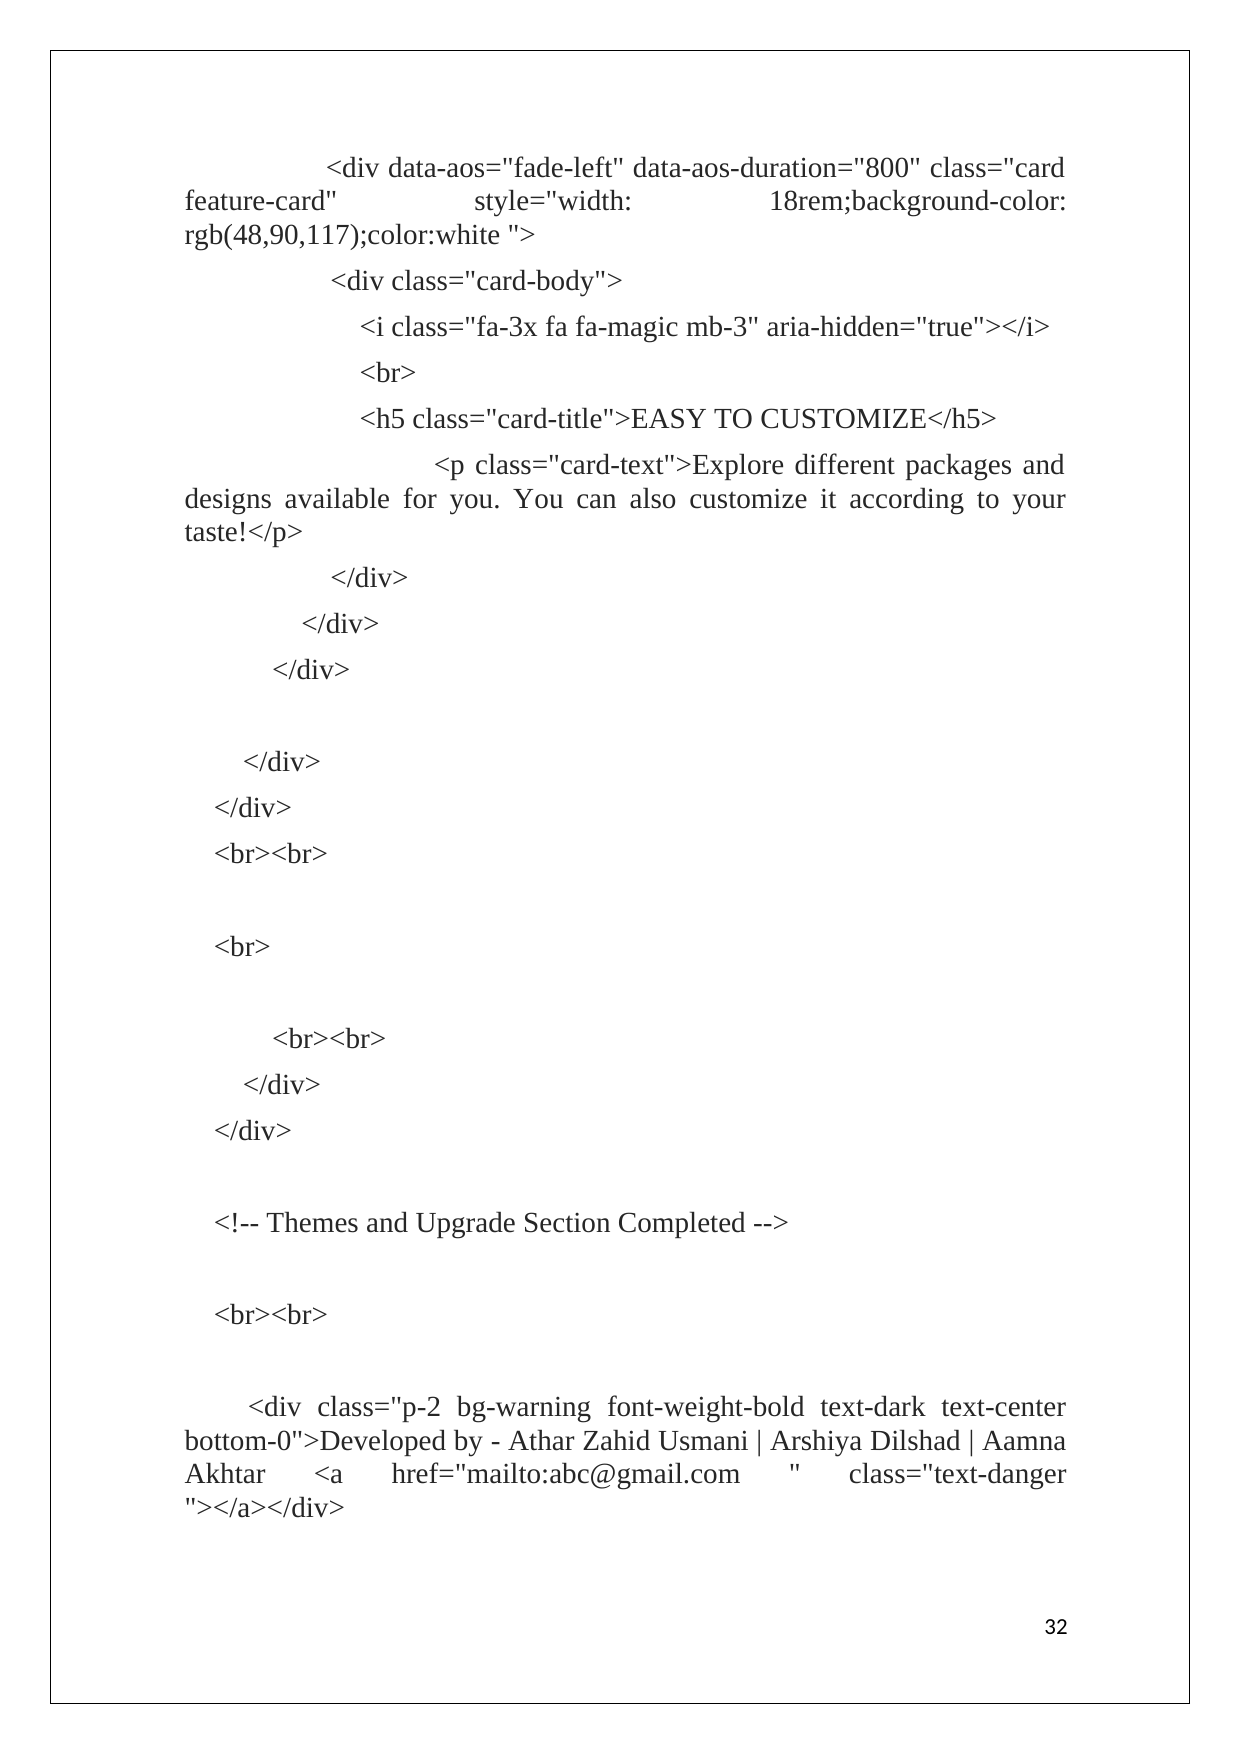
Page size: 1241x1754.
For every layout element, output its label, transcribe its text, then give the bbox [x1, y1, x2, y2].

text </div> [184, 1113, 1067, 1146]
text <h5 class="card-title">EASY TO CUSTOMIZE</h5> [184, 401, 1067, 435]
text </div> [184, 606, 1067, 640]
text </div> [184, 791, 1067, 824]
text </div> [184, 652, 1067, 686]
text </div> [184, 744, 1067, 778]
text <div data-aos="fade-left" data-aos-duration="800" class="card feature-card" style="width: 18rem;background-color: rgb(48,90,117);color:white "> [184, 150, 1067, 251]
text <div class="p-2 bg-warning font-weight-bold text-dark text-center bottom-0">Developed by - Athar Zahid Usmani | Arshiya Dilshad | Aamna Akhtar <a href="mailto:abc@gmail.com " class="text-danger "></a></div> [184, 1389, 1067, 1523]
text <div class="card-body"> [184, 263, 1067, 297]
text <br> [184, 929, 1067, 962]
text </div> [184, 560, 1067, 594]
text <!-- Themes and Upgrade Section Completed --> [184, 1205, 1067, 1238]
text </div> [184, 1067, 1067, 1100]
text <br><br> [184, 1021, 1067, 1054]
text <i class="fa-3x fa fa-magic mb-3" aria-hidden="true"></i> [184, 309, 1067, 343]
text <br><br> [184, 837, 1067, 870]
text <br> [184, 355, 1067, 389]
text <p class="card-text">Explore different packages and designs available for you. You can also customize it according to your taste!</p> [184, 447, 1067, 548]
text <br><br> [184, 1297, 1067, 1331]
